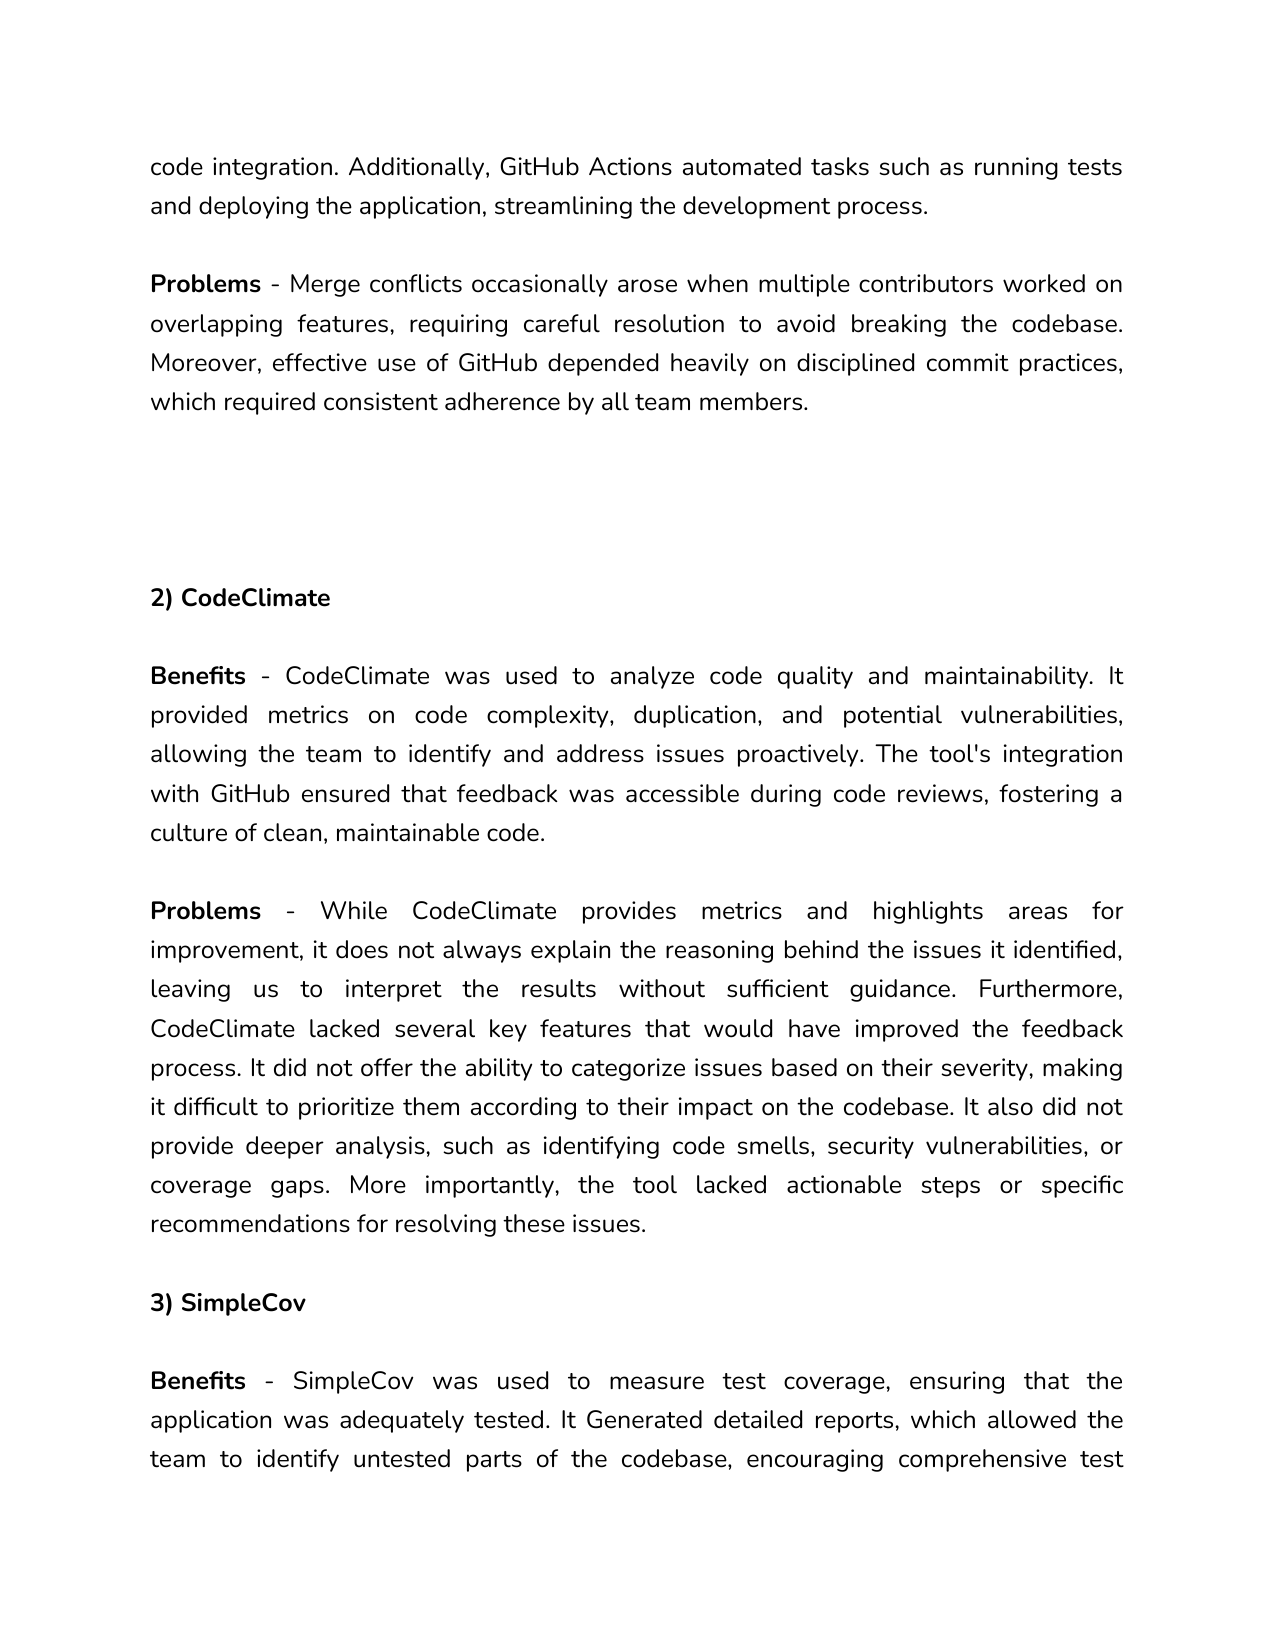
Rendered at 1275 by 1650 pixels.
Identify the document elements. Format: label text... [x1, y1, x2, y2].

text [150, 1364, 1125, 1477]
text Problems - While CodeClimate provides metrics and highlights areas for improvement, it does not always explain the reasoning behind the issues it identified, leaving us to interpret the results without sufficient guidance. Furthermore, CodeClimate lacked several key features that would have improved the feedback process. It did not offer the ability to categorize issues based on their severity, making it difficult to prioritize them according to their impact on the codebase. It also did not provide deeper analysis, such as identifying code smells, security vulnerabilities, or coverage gaps. More importantly, the tool lacked actionable steps or specific recommendations for resolving these issues. [150, 894, 1125, 1242]
text 3) SimpleCov [150, 1286, 1125, 1320]
text Benefits - CodeClimate was used to analyze code quality and maintainability. It provided metrics on code complexity, duplication, and potential vulnerabilities, allowing the team to identify and address issues proactively. The tool's integration with GitHub ensured that feedback was accessible during code reviews, fostering a culture of clean, maintainable code. [150, 659, 1125, 850]
text 2) CodeClimate [150, 581, 1125, 615]
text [150, 150, 1125, 223]
text Problems - Merge conflicts occasionally arose when multiple contributors worked on overlapping features, requiring careful resolution to avoid breaking the codebase. Moreover, effective use of GitHub depended heavily on disciplined commit practices, which required consistent adherence by all team members. [150, 267, 1125, 419]
